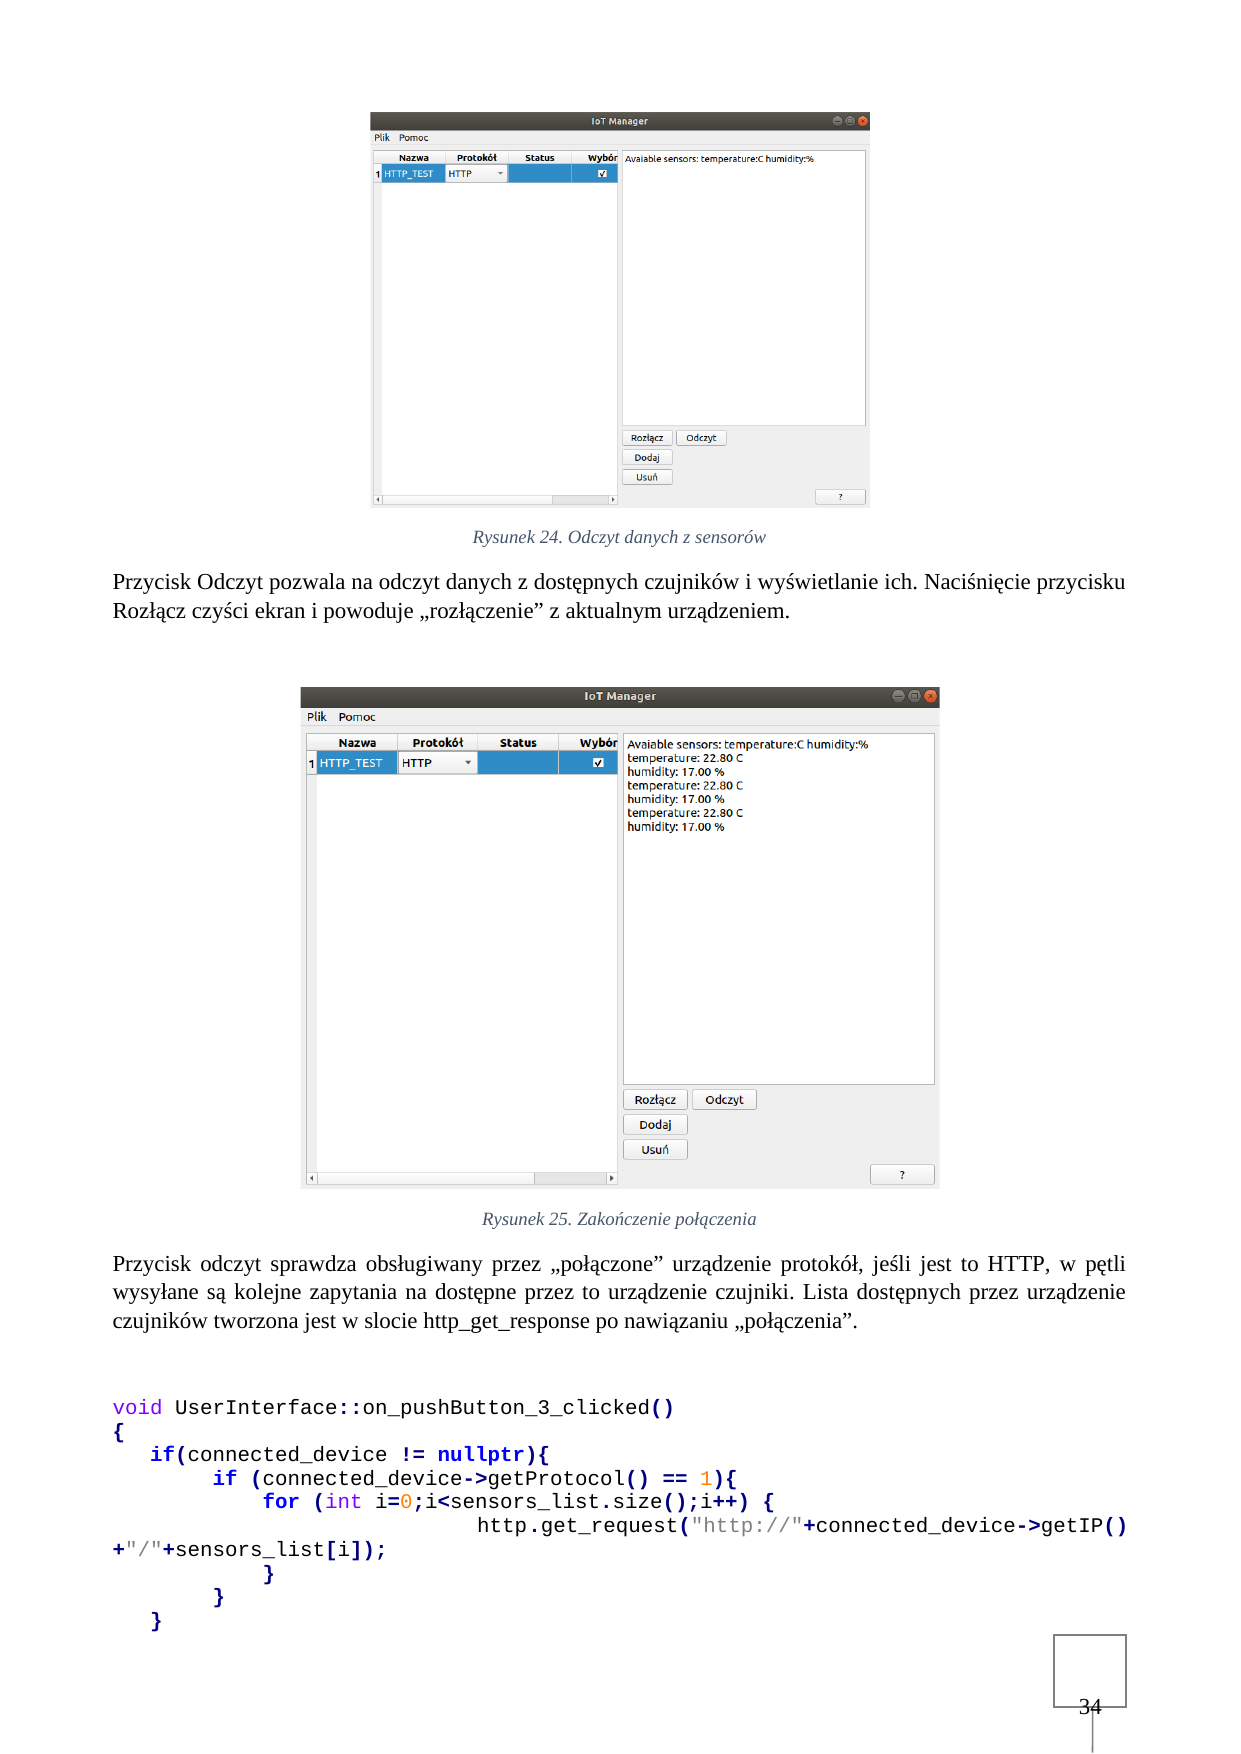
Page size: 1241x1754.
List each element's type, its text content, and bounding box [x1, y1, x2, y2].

text { [112, 1421, 1128, 1444]
text } [112, 1562, 1128, 1586]
text if (connected_device->getProtocol() == 1){ [112, 1468, 1128, 1492]
text Przycisk odczyt sprawdza obsługiwany przez „połączone” urządzenie protokół, jeśli jest to HTTP, w pętli wysyłane są kolejne zapytania na dostępne przez to urządzenie czujniki. Lista dostępnych przez urządzenie czujników tworzona jest w slocie http_get_response po nawiązaniu „połączenia”. [112, 1250, 1128, 1333]
text Przycisk Odczyt pozwala na odczyt danych z dostępnych czujników i wyświetlanie ich. Naciśnięcie przycisku Rozłącz czyści ekran i powoduje „rozłączenie” z aktualnym urządzeniem. [112, 568, 1128, 623]
text if(connected_device != nullptr){ [112, 1444, 1128, 1468]
text void UserInterface::on_pushButton_3_clicked() [112, 1397, 1128, 1421]
text } [112, 1610, 1128, 1633]
picture [370, 112, 870, 508]
text http.get_request("http://"+connected_device->getIP()+"/"+sensors_list[i]); [112, 1515, 1128, 1562]
text Rysunek 25. Zakończenie połączenia [112, 1207, 1128, 1229]
picture [300, 687, 940, 1189]
text for (int i=0;i<sensors_list.size();i++) { [112, 1492, 1128, 1515]
text Rysunek 24. Odczyt danych z sensorów [112, 526, 1128, 547]
text } [112, 1586, 1128, 1610]
